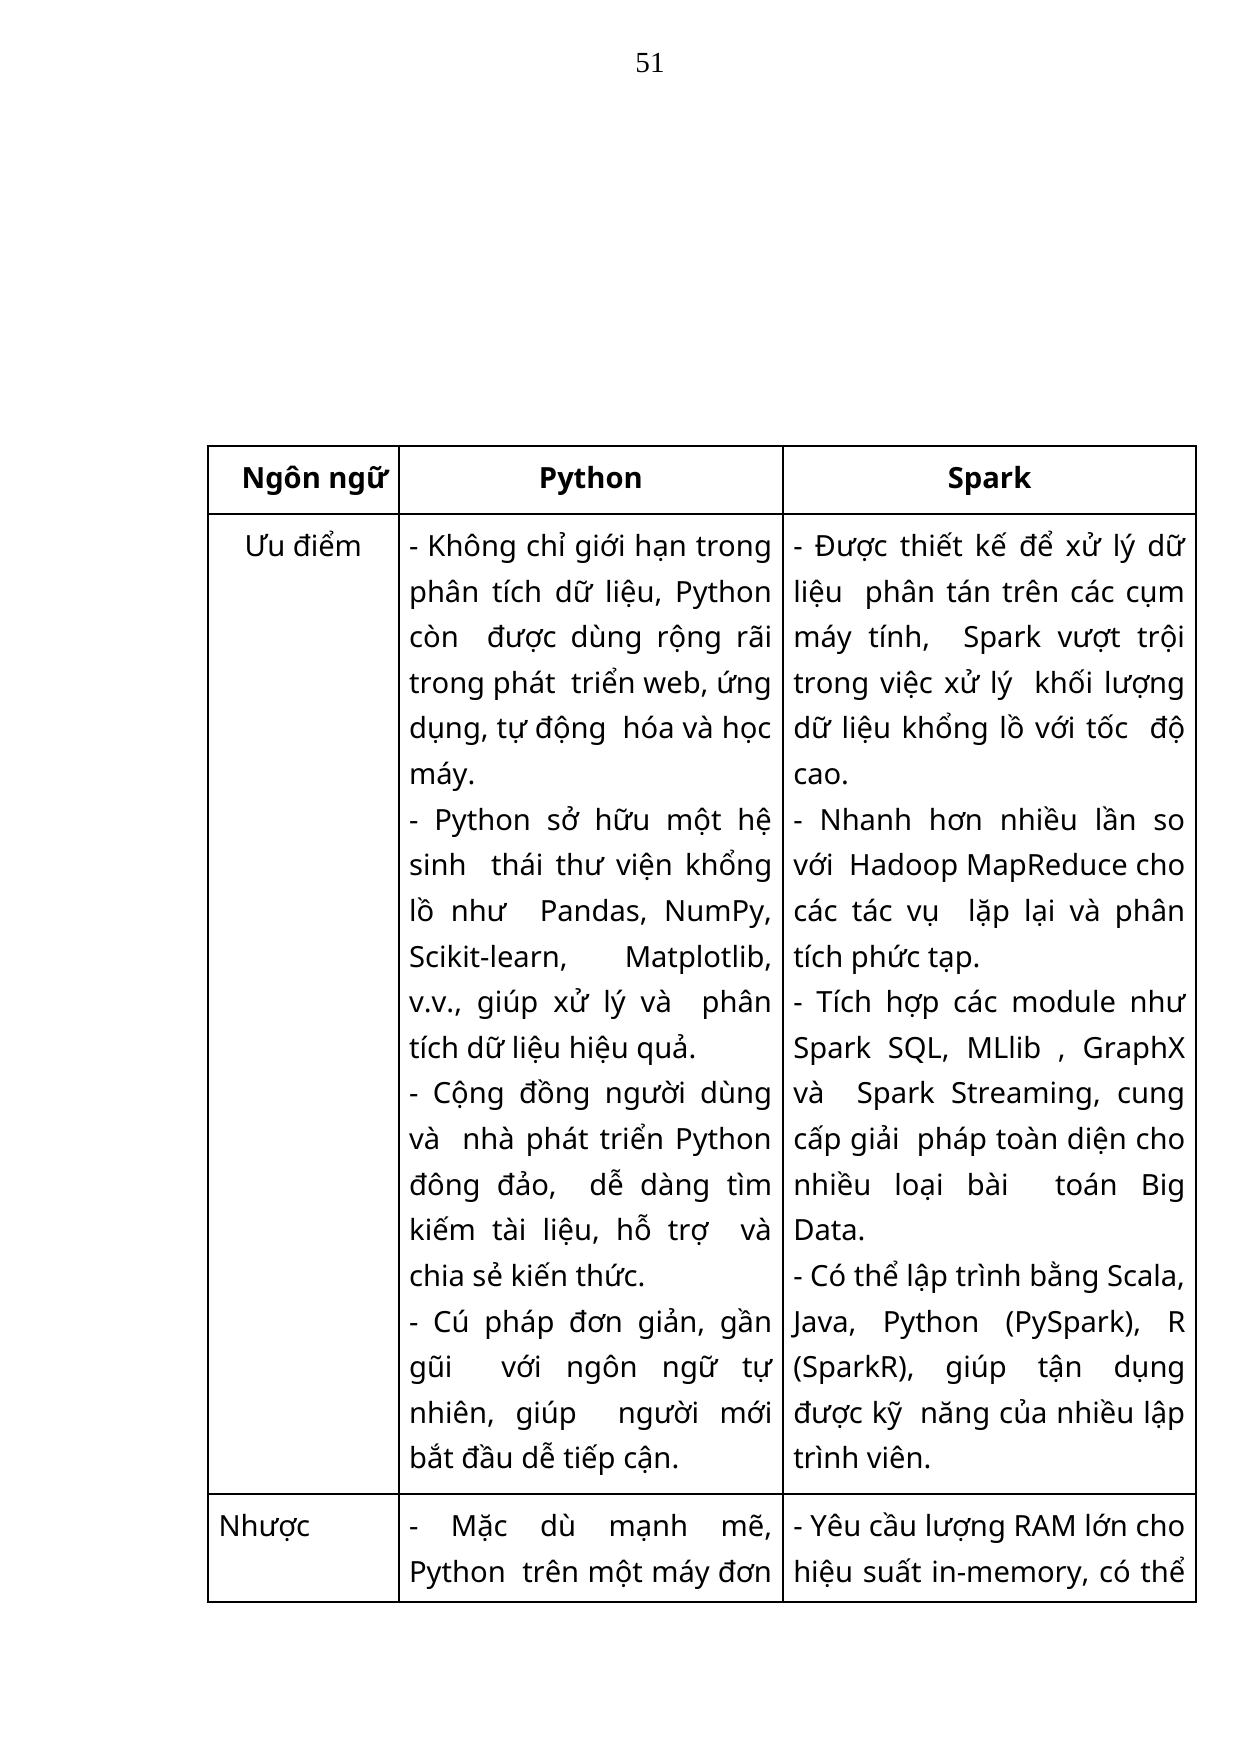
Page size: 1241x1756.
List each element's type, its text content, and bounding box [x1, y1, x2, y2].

table_cell Nhược điểm [209, 1495, 398, 1601]
table_header Ngôn ngữ [209, 447, 398, 513]
table_cell - Không chỉ giới hạn trong phân tích dữ liệu, Python còn được dùng rộng rãi trong phát triển web, ứng dụng, tự động hóa và học máy. - Python sở hữu một hệ sinh thái thư viện khổng lồ như Pandas, NumPy, Scikit-learn, Matplotlib, v.v., giúp xử lý và phân tích dữ liệu hiệu quả. - Cộng đồng người dùng và nhà phát triển Python đông đảo, dễ dàng tìm kiếm tài liệu, hỗ trợ và chia sẻ kiến thức. - Cú pháp đơn giản, gần gũi với ngôn ngữ tự nhiên, giúp người mới bắt đầu dễ tiếp cận. [400, 515, 782, 1493]
table_header Python [400, 447, 782, 513]
table_cell - Được thiết kế để xử lý dữ liệu phân tán trên các cụm máy tính, Spark vượt trội trong việc xử lý khối lượng dữ liệu khổng lồ với tốc độ cao. - Nhanh hơn nhiều lần so với Hadoop MapReduce cho các tác vụ lặp lại và phân tích phức tạp. - Tích hợp các module như Spark SQL, MLlib , GraphX và Spark Streaming, cung cấp giải pháp toàn diện cho nhiều loại bài toán Big Data. - Có thể lập trình bằng Scala, Java, Python (PySpark), R (SparkR), giúp tận dụng được kỹ năng của nhiều lập trình viên. [784, 515, 1195, 1493]
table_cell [400, 1495, 782, 1601]
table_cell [784, 1495, 1195, 1601]
table_cell Ưu điểm [209, 515, 398, 1493]
table_header Spark [784, 447, 1195, 513]
